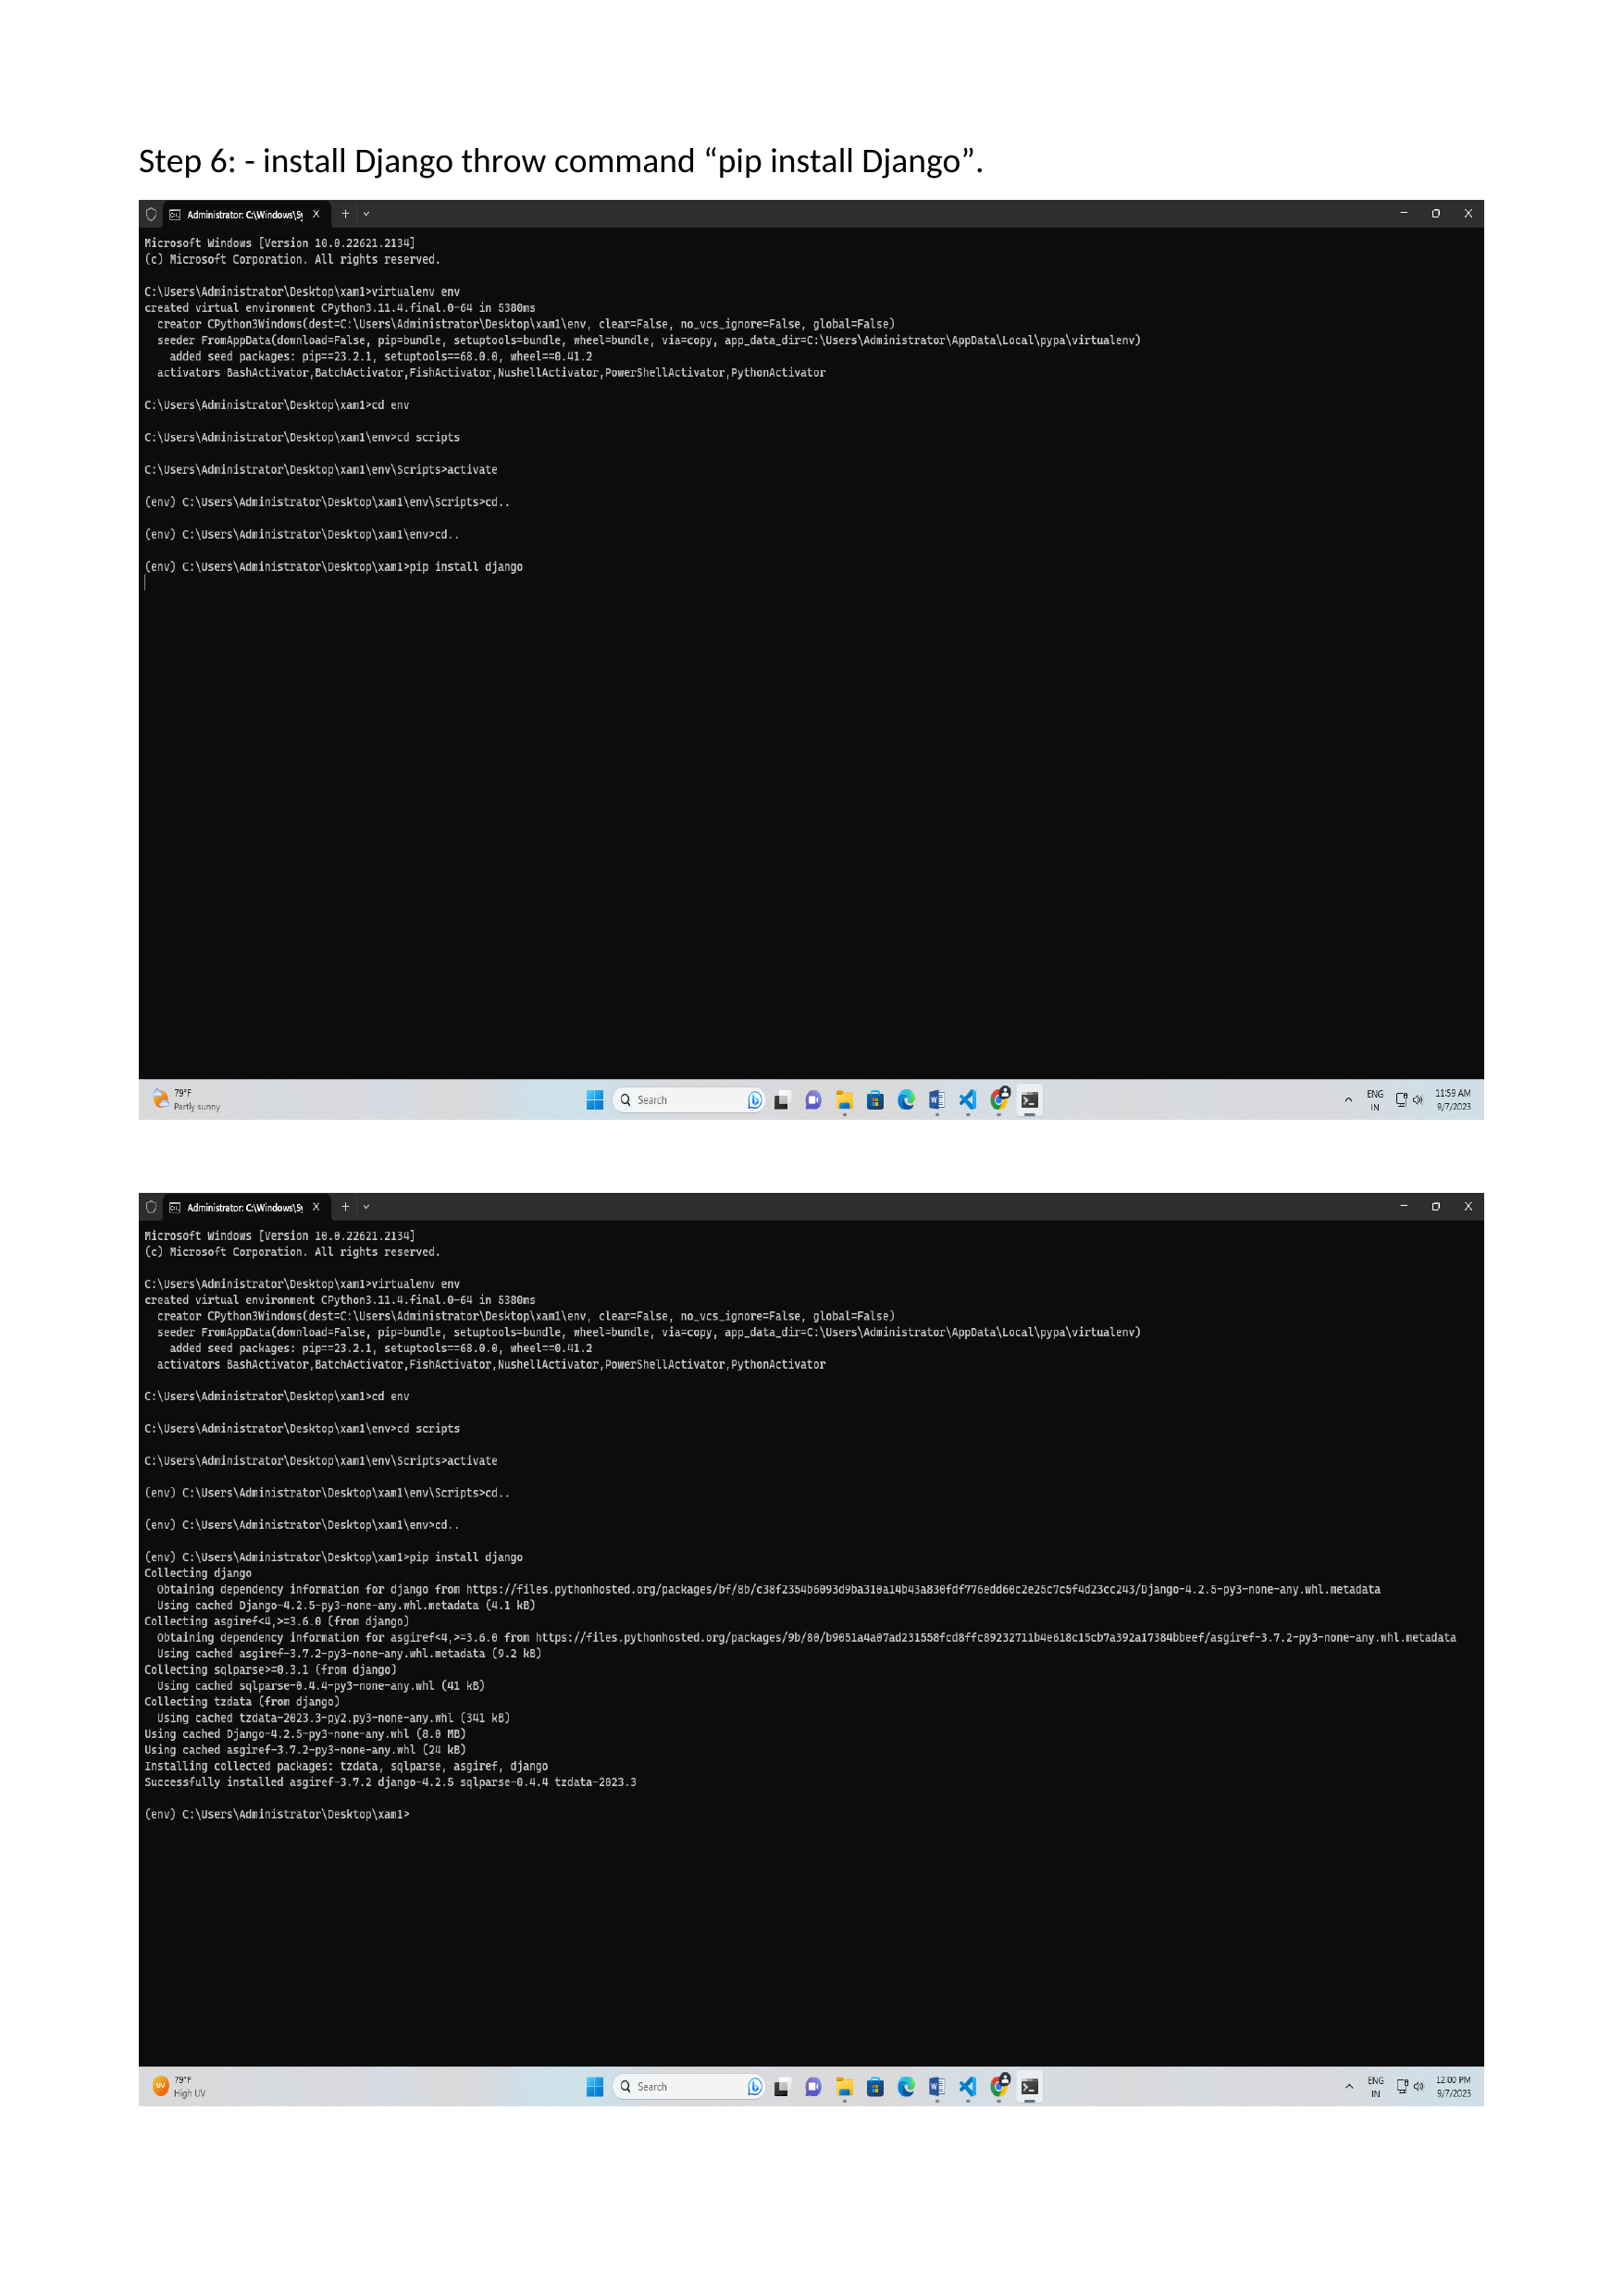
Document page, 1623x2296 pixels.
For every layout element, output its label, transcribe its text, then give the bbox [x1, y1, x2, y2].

picture [139, 200, 1484, 1120]
text Step 6: - install Django throw command “pip install Django”. [139, 139, 1484, 181]
picture [139, 1193, 1484, 2106]
